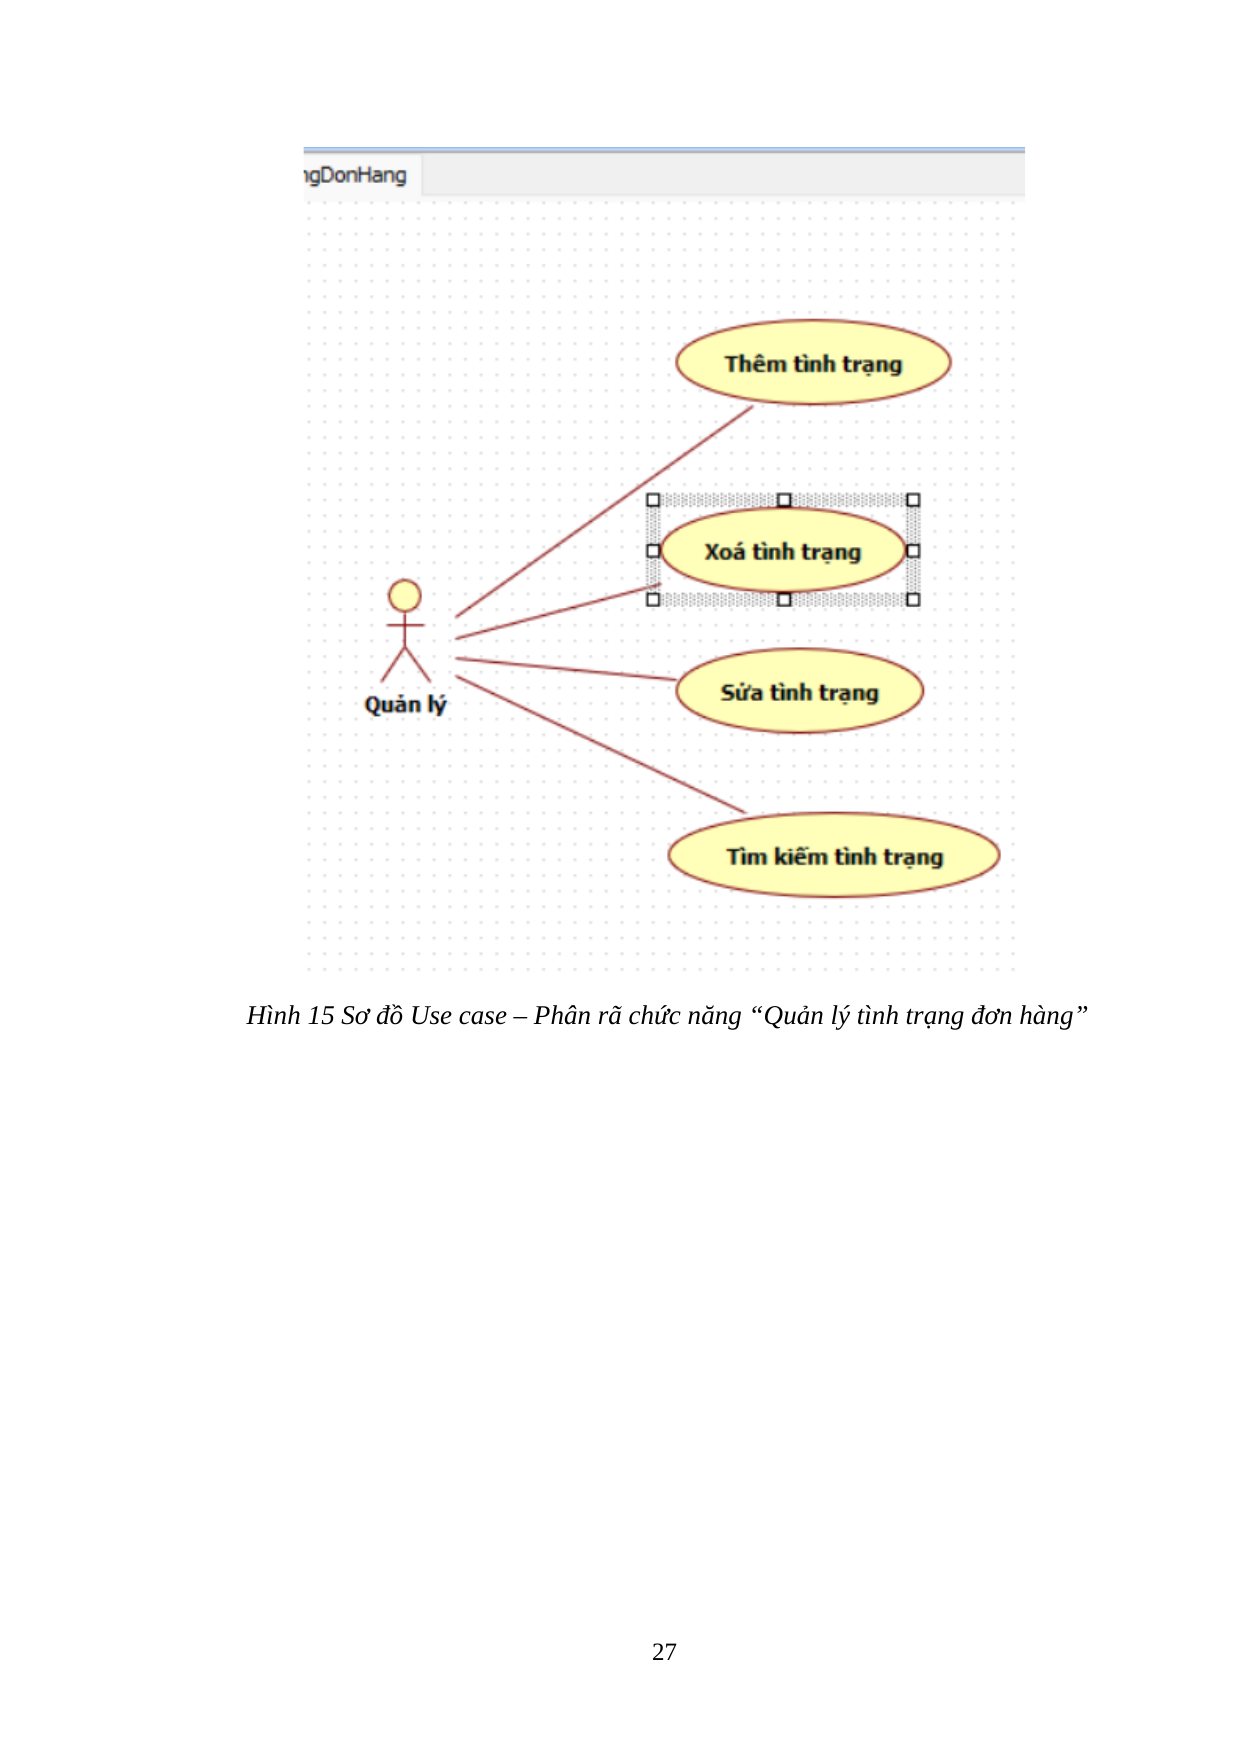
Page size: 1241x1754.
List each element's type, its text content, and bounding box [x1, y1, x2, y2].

picture [303, 147, 1026, 981]
text Hình 15 Sơ đồ Use case – Phân rã chức năng “Quản lý tình trạng đơn hàng” [236, 999, 1092, 1030]
